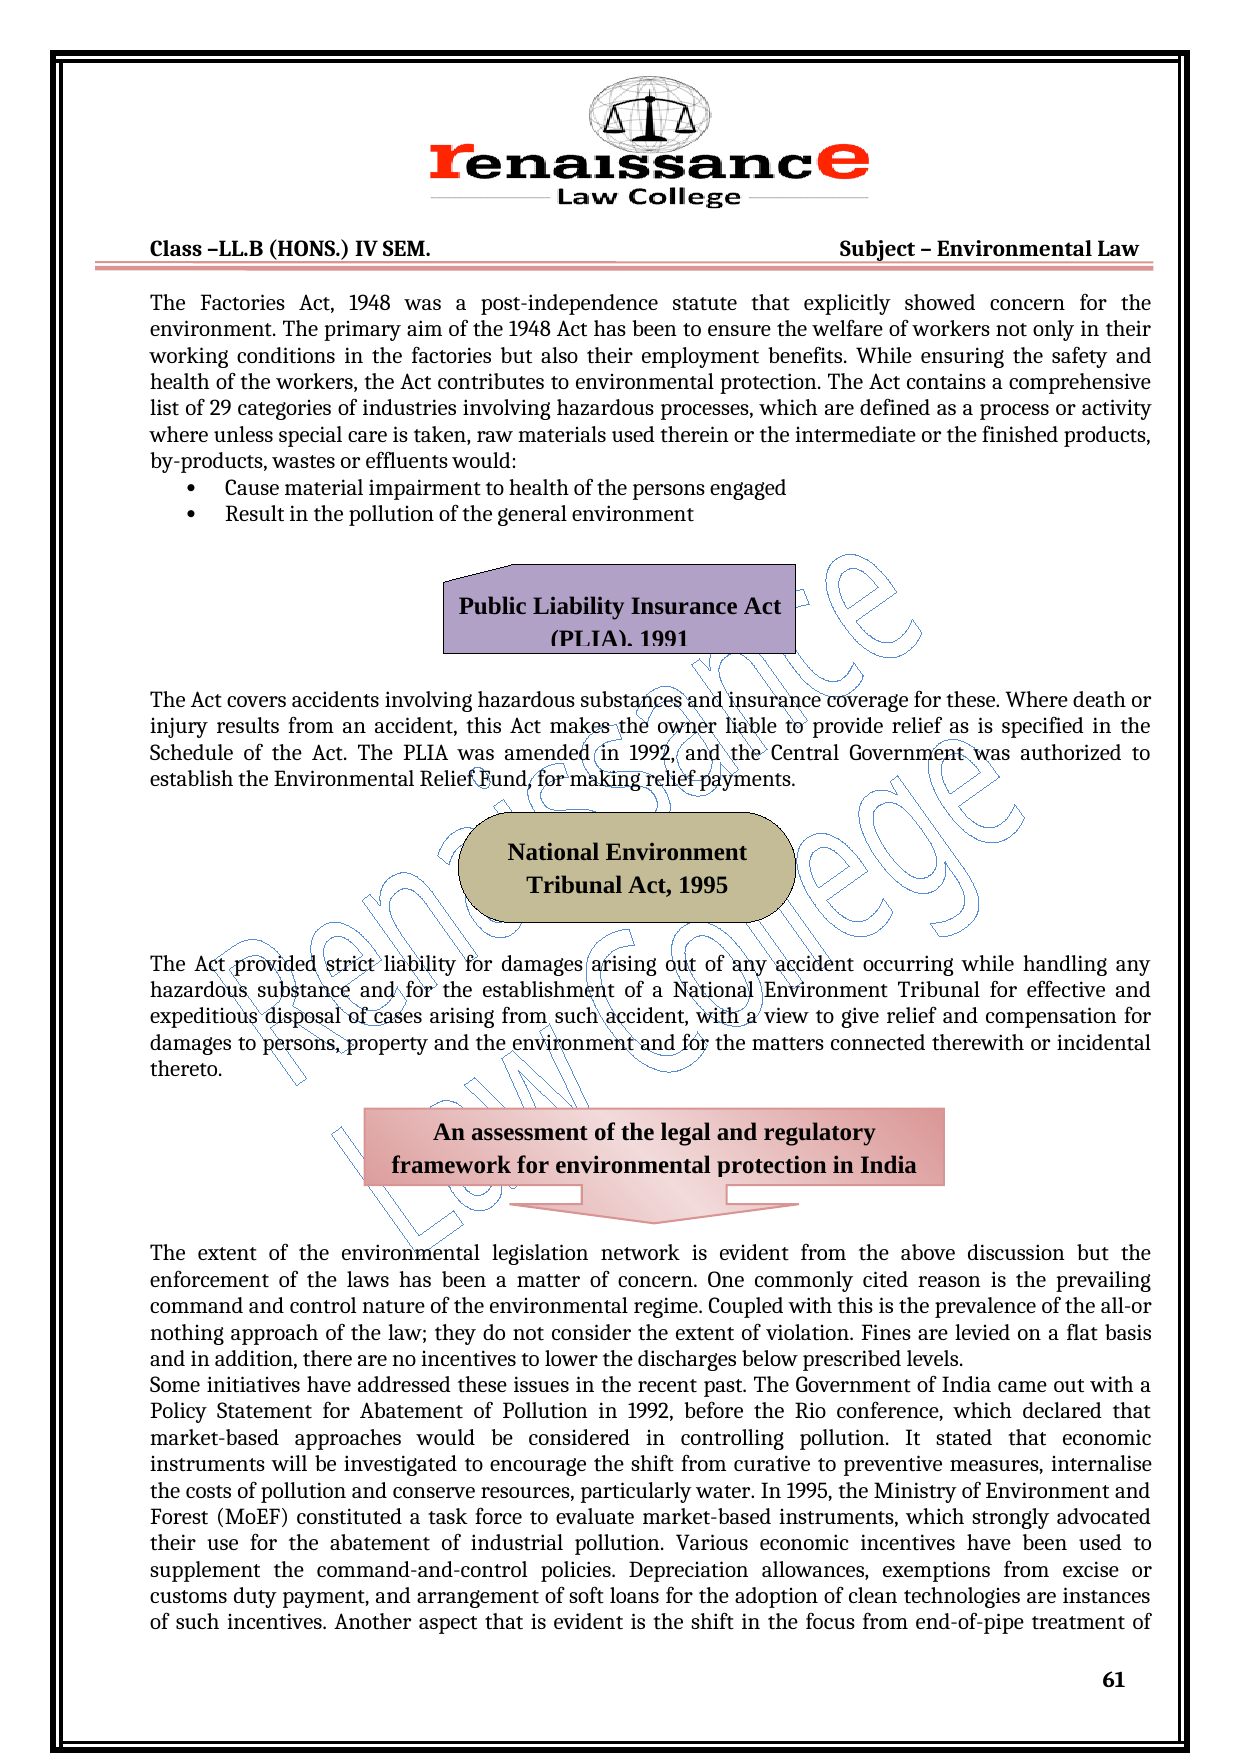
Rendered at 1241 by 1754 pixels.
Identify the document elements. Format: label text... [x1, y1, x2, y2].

text The Act provided strict liability for damages arising out of any accident occurring while handling any hazardous substance and for the establishment of a National Environment Tribunal for effective and expeditious disposal of cases arising from such accident, with a view to give relief and compensation for damages to persons, property and the environment and for the matters connected therewith or incidental thereto. [150, 950, 1153, 1082]
list Cause material impairment to health of the persons engaged [187, 474, 1153, 501]
text The extent of the environmental legislation network is evident from the above discussion but the enforcement of the laws has been a matter of concern. One commonly cited reason is the prevailing command and control nature of the environmental regime. Coupled with this is the prevalence of the all-or nothing approach of the law; they do not consider the extent of violation. Fines are levied on a flat basis and in addition, there are no incentives to lower the discharges below prescribed levels. [150, 1240, 1153, 1372]
picture [406, 75, 897, 209]
text The Factories Act, 1948 was a post-independence statute that explicitly showed concern for the environment. The primary aim of the 1948 Act has been to ensure the welfare of workers not only in their working conditions in the factories but also their employment benefits. While ensuring the safety and health of the workers, the Act contributes to environmental protection. The Act contains a comprehensive list of 29 categories of industries involving hazardous processes, which are defined as a process or activity where unless special care is taken, raw materials used therein or the intermediate or the finished products, by-products, wastes or effluents would: [150, 290, 1153, 474]
text The Act covers accidents involving hazardous substances and insurance coverage for these. Where death or injury results from an accident, this Act makes the owner liable to provide relief as is specified in the Schedule of the Act. The PLIA was amended in 1992, and the Central Government was authorized to establish the Environmental Relief Fund, for making relief payments. [150, 687, 1153, 792]
list Result in the pollution of the general environment [187, 501, 1153, 527]
